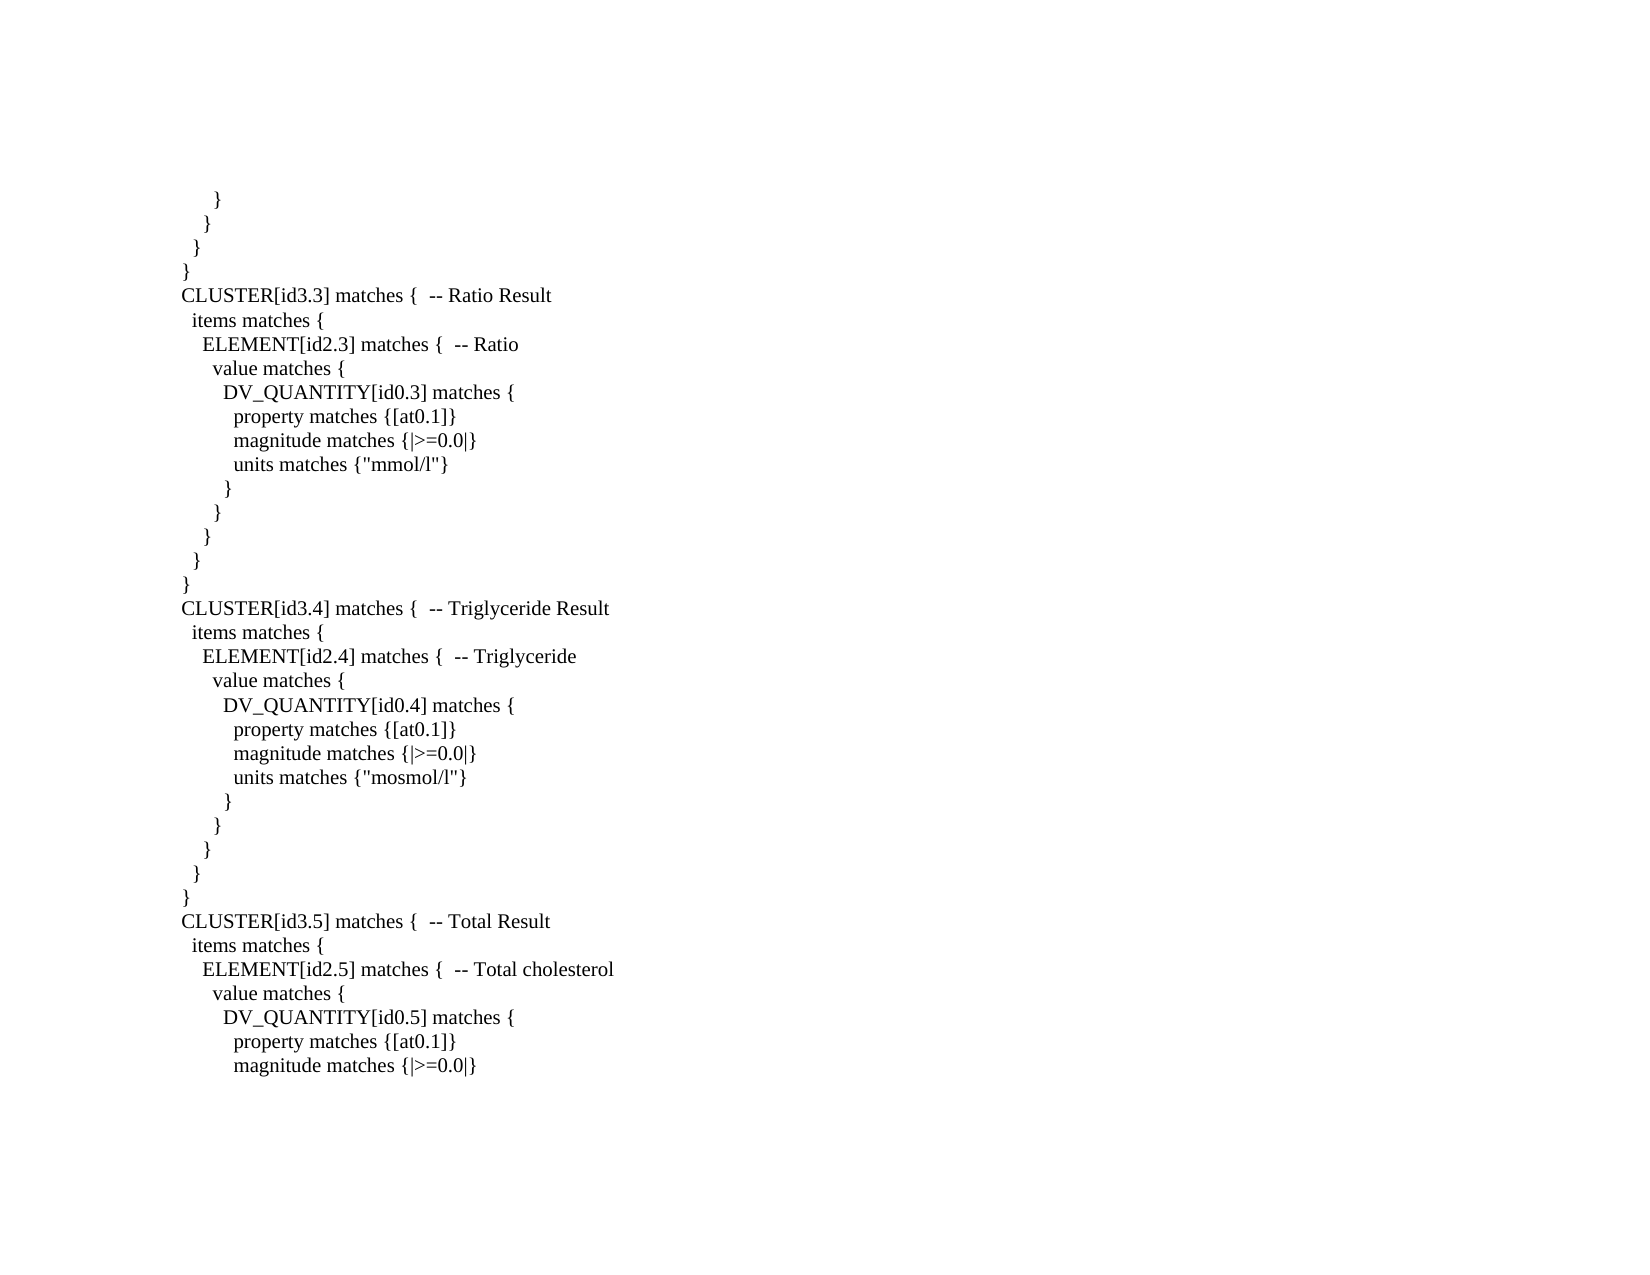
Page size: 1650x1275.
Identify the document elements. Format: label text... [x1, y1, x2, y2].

text items matches { [150, 933, 1500, 957]
text ELEMENT[id2.4] matches { -- Triglyceride [150, 644, 1500, 668]
text ELEMENT[id2.5] matches { -- Total cholesterol [150, 957, 1500, 981]
text } [150, 861, 1500, 885]
text } [150, 837, 1500, 861]
text value matches { [150, 981, 1500, 1005]
text } [150, 813, 1500, 837]
text } [150, 789, 1500, 813]
text DV_QUANTITY[id0.3] matches { [150, 380, 1500, 404]
text } [150, 548, 1500, 572]
text value matches { [150, 356, 1500, 380]
text DV_QUANTITY[id0.5] matches { [150, 1005, 1500, 1029]
text magnitude matches {|>=0.0|} [150, 428, 1500, 452]
text units matches {"mosmol/l"} [150, 765, 1500, 789]
text } [150, 524, 1500, 548]
text DV_QUANTITY[id0.4] matches { [150, 692, 1500, 717]
text } [150, 235, 1500, 259]
text } [150, 572, 1500, 596]
text } [150, 476, 1500, 500]
text CLUSTER[id3.4] matches { -- Triglyceride Result [150, 596, 1500, 620]
text magnitude matches {|>=0.0|} [150, 1053, 1500, 1077]
text property matches {[at0.1]} [150, 717, 1500, 741]
text property matches {[at0.1]} [150, 1029, 1500, 1053]
text items matches { [150, 307, 1500, 332]
text } [150, 500, 1500, 524]
text magnitude matches {|>=0.0|} [150, 741, 1500, 765]
text } [150, 187, 1500, 211]
text ELEMENT[id2.3] matches { -- Ratio [150, 332, 1500, 356]
text CLUSTER[id3.3] matches { -- Ratio Result [150, 283, 1500, 307]
text value matches { [150, 668, 1500, 692]
text } [150, 211, 1500, 235]
text property matches {[at0.1]} [150, 404, 1500, 428]
text } [150, 259, 1500, 283]
text } [150, 885, 1500, 909]
text items matches { [150, 620, 1500, 644]
text CLUSTER[id3.5] matches { -- Total Result [150, 909, 1500, 933]
text units matches {"mmol/l"} [150, 452, 1500, 476]
